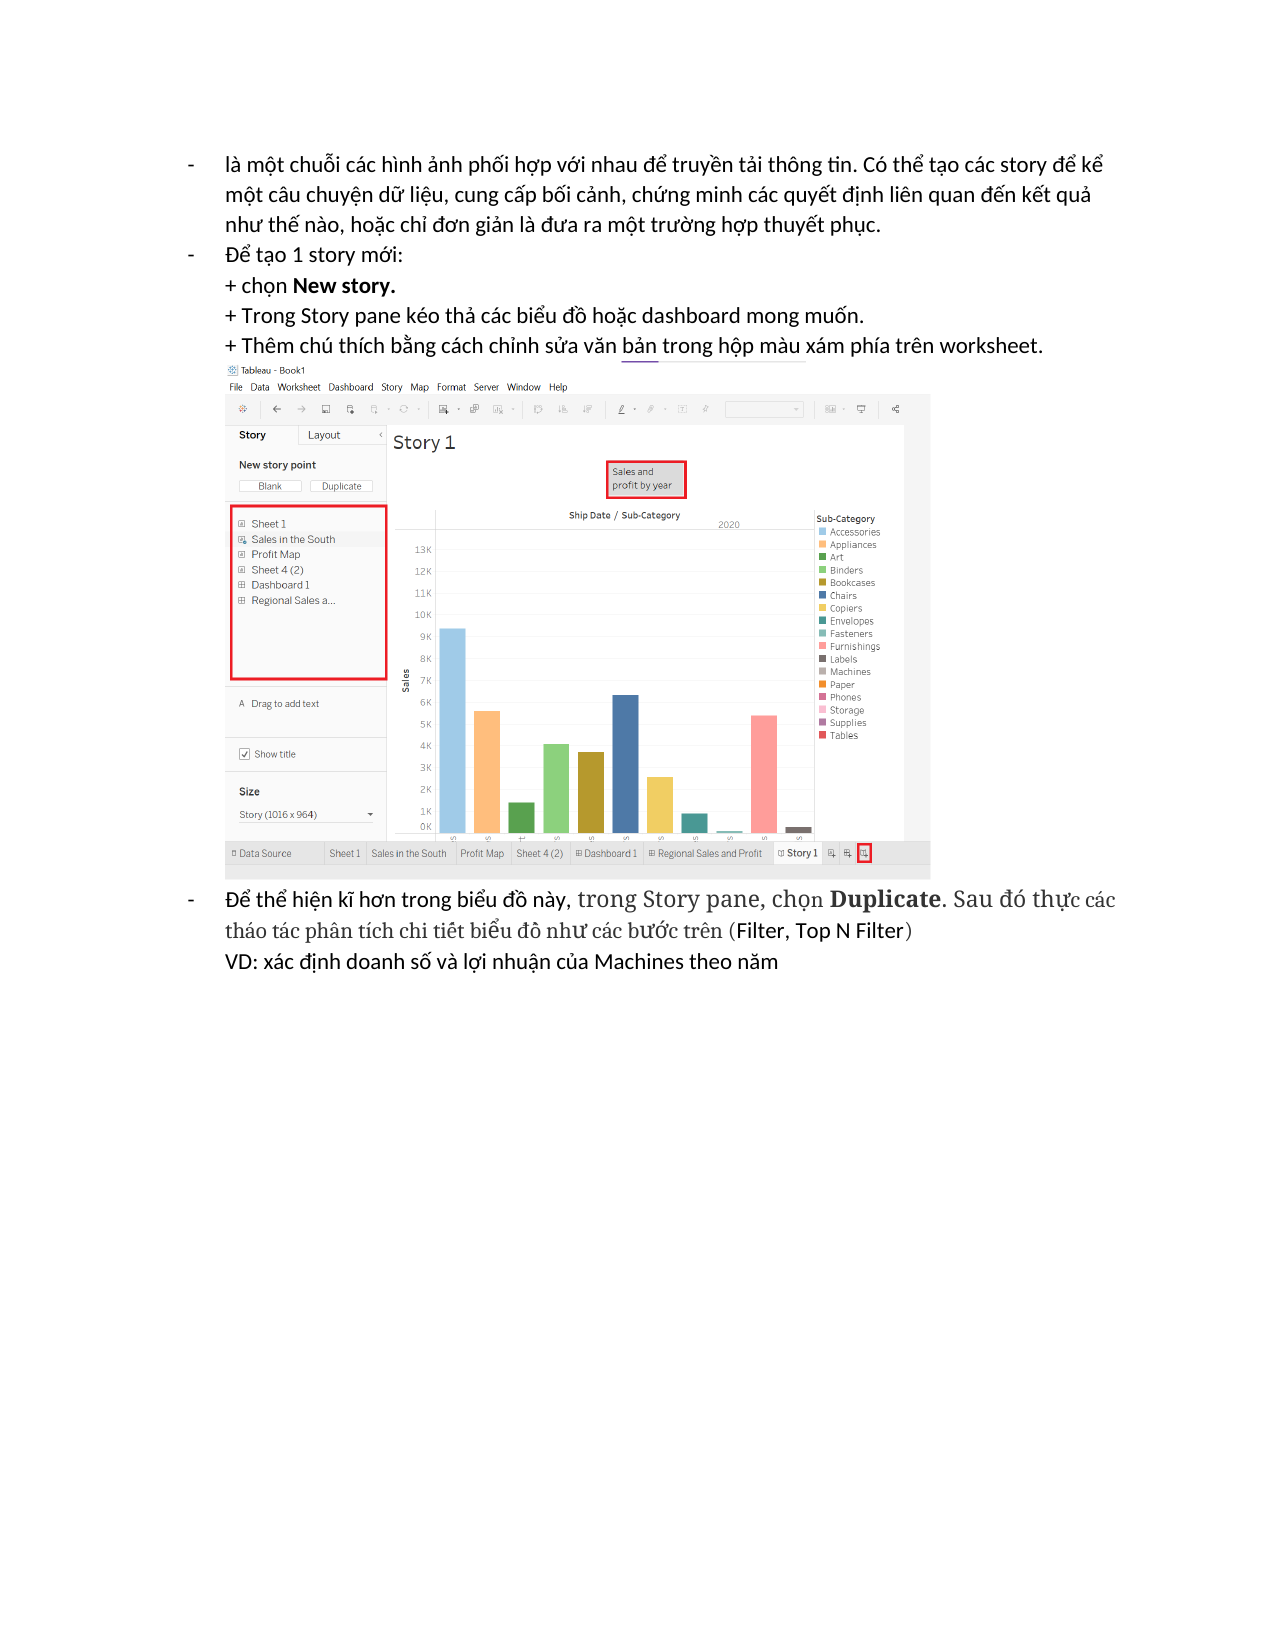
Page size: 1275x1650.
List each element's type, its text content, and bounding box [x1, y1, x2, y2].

list + Trong Story pane kéo thả các biểu đồ hoặc dashboard mong muốn. [225, 301, 1125, 329]
list + Thêm chú thích bằng cách chỉnh sửa văn bản trong hộp màu xám phía trên worksheet. [225, 331, 1125, 359]
list Để thể hiện kĩ hơn trong biểu đồ này, trong Story pane, chọn Duplicate. Sau đó thực các tháo tác phân tích chi tiết biểu đồ như các bước trên (Filter, Top N Filter) [187, 883, 1125, 944]
list VD: xác định doanh số và lợi nhuận của Machines theo năm [225, 947, 1125, 975]
picture [225, 361, 1200, 881]
list Để tạo 1 story mới: [187, 241, 1125, 269]
list là một chuỗi các hình ảnh phối hợp với nhau để truyền tải thông tin. Có thể tạo các story để kể một câu chuyện dữ liệu, cung cấp bối cảnh, chứng minh các quyết định liên quan đến kết quả như thế nào, hoặc chỉ đơn giản là đưa ra một trường hợp thuyết phục. [187, 150, 1125, 238]
list + chọn New story. [225, 271, 1125, 299]
